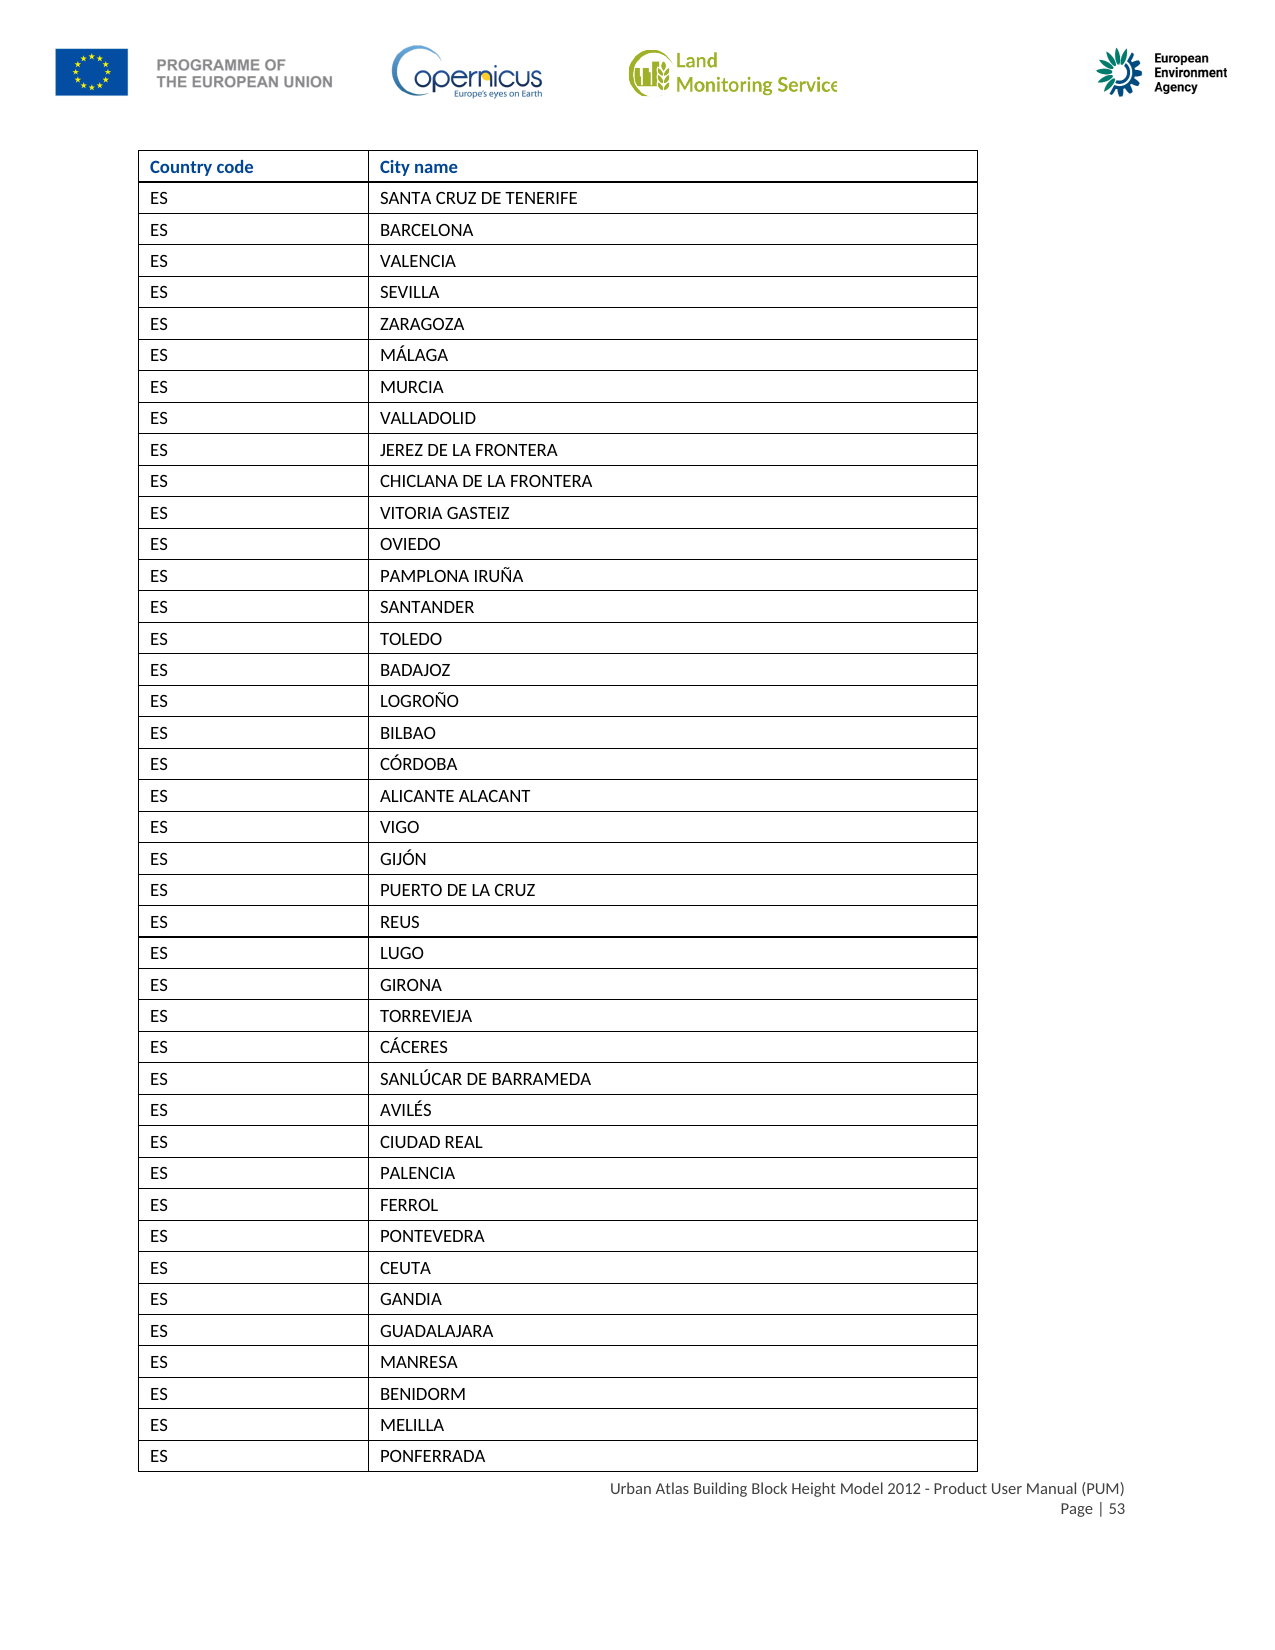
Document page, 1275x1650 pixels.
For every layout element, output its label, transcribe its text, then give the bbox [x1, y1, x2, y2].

table_cell GUADALAJARA [369, 1315, 977, 1345]
table_cell ES [139, 906, 368, 936]
table_cell TORREVIEJA [369, 1000, 977, 1031]
table_cell SANLÚCAR DE BARRAMEDA [369, 1063, 977, 1094]
table_cell PALENCIA [369, 1158, 977, 1188]
table_cell ES [139, 1346, 368, 1377]
table_cell ES [139, 1221, 368, 1251]
table_cell AVILÉS [369, 1095, 977, 1125]
picture [628, 50, 837, 97]
table_cell ES [139, 183, 368, 213]
picture [29, 21, 351, 124]
table_header City name [369, 151, 977, 181]
table_cell ALICANTE ALACANT [369, 780, 977, 811]
table_cell ES [139, 245, 368, 276]
table_cell ES [139, 214, 368, 244]
table_cell VIGO [369, 812, 977, 842]
table_cell ES [139, 1252, 368, 1282]
table_cell ES [139, 1409, 368, 1440]
table_cell MELILLA [369, 1409, 977, 1440]
table_cell ES [139, 591, 368, 622]
table_cell ES [139, 843, 368, 873]
table_cell ES [139, 654, 368, 685]
table_cell ES [139, 1000, 368, 1031]
table_cell ES [139, 529, 368, 559]
table_cell SEVILLA [369, 277, 977, 307]
table_cell ES [139, 938, 368, 968]
table_cell OVIEDO [369, 529, 977, 559]
table_cell ES [139, 1063, 368, 1094]
table_cell SANTA CRUZ DE TENERIFE [369, 183, 977, 213]
table_cell PONTEVEDRA [369, 1221, 977, 1251]
table_cell ES [139, 812, 368, 842]
table_header Country code [139, 151, 368, 181]
table_cell ES [139, 717, 368, 748]
table_cell VITORIA GASTEIZ [369, 497, 977, 527]
table_cell VALENCIA [369, 245, 977, 276]
table_cell ES [139, 403, 368, 433]
table_cell ES [139, 277, 368, 307]
table_cell CÓRDOBA [369, 749, 977, 779]
table_cell CEUTA [369, 1252, 977, 1282]
table_cell VALLADOLID [369, 403, 977, 433]
picture [1094, 46, 1228, 97]
table_cell FERROL [369, 1189, 977, 1219]
table_cell JEREZ DE LA FRONTERA [369, 434, 977, 464]
table_cell ES [139, 623, 368, 653]
table_cell ES [139, 340, 368, 370]
table_cell SANTANDER [369, 591, 977, 622]
table_cell ES [139, 780, 368, 811]
table_cell ES [139, 1441, 368, 1471]
table_cell ES [139, 686, 368, 716]
table_cell ES [139, 1378, 368, 1408]
table_cell BADAJOZ [369, 654, 977, 685]
table_cell CÁCERES [369, 1032, 977, 1062]
table_cell MURCIA [369, 371, 977, 402]
table_cell GANDIA [369, 1284, 977, 1314]
table_cell ZARAGOZA [369, 308, 977, 339]
table_cell LUGO [369, 938, 977, 968]
picture [371, 15, 560, 130]
table_cell ES [139, 434, 368, 464]
table_cell ES [139, 371, 368, 402]
table_cell ES [139, 1284, 368, 1314]
table_cell ES [139, 1126, 368, 1157]
table_cell ES [139, 1315, 368, 1345]
table_cell BILBAO [369, 717, 977, 748]
table_cell PAMPLONA IRUÑA [369, 560, 977, 590]
table_cell PONFERRADA [369, 1441, 977, 1471]
table_cell CIUDAD REAL [369, 1126, 977, 1157]
table_cell ES [139, 1189, 368, 1219]
table_cell ES [139, 1158, 368, 1188]
table_cell MANRESA [369, 1346, 977, 1377]
table_cell BARCELONA [369, 214, 977, 244]
table_cell ES [139, 560, 368, 590]
table_cell ES [139, 1032, 368, 1062]
table_cell CHICLANA DE LA FRONTERA [369, 466, 977, 496]
table_cell MÁLAGA [369, 340, 977, 370]
table_cell TOLEDO [369, 623, 977, 653]
table_cell ES [139, 466, 368, 496]
table_cell ES [139, 875, 368, 905]
table_cell LOGROÑO [369, 686, 977, 716]
table_cell BENIDORM [369, 1378, 977, 1408]
table_cell PUERTO DE LA CRUZ [369, 875, 977, 905]
table_cell ES [139, 1095, 368, 1125]
table_cell ES [139, 749, 368, 779]
table_cell ES [139, 497, 368, 527]
table_cell GIRONA [369, 969, 977, 999]
table_cell ES [139, 969, 368, 999]
table_cell ES [139, 308, 368, 339]
table_cell REUS [369, 906, 977, 936]
table_cell GIJÓN [369, 843, 977, 873]
